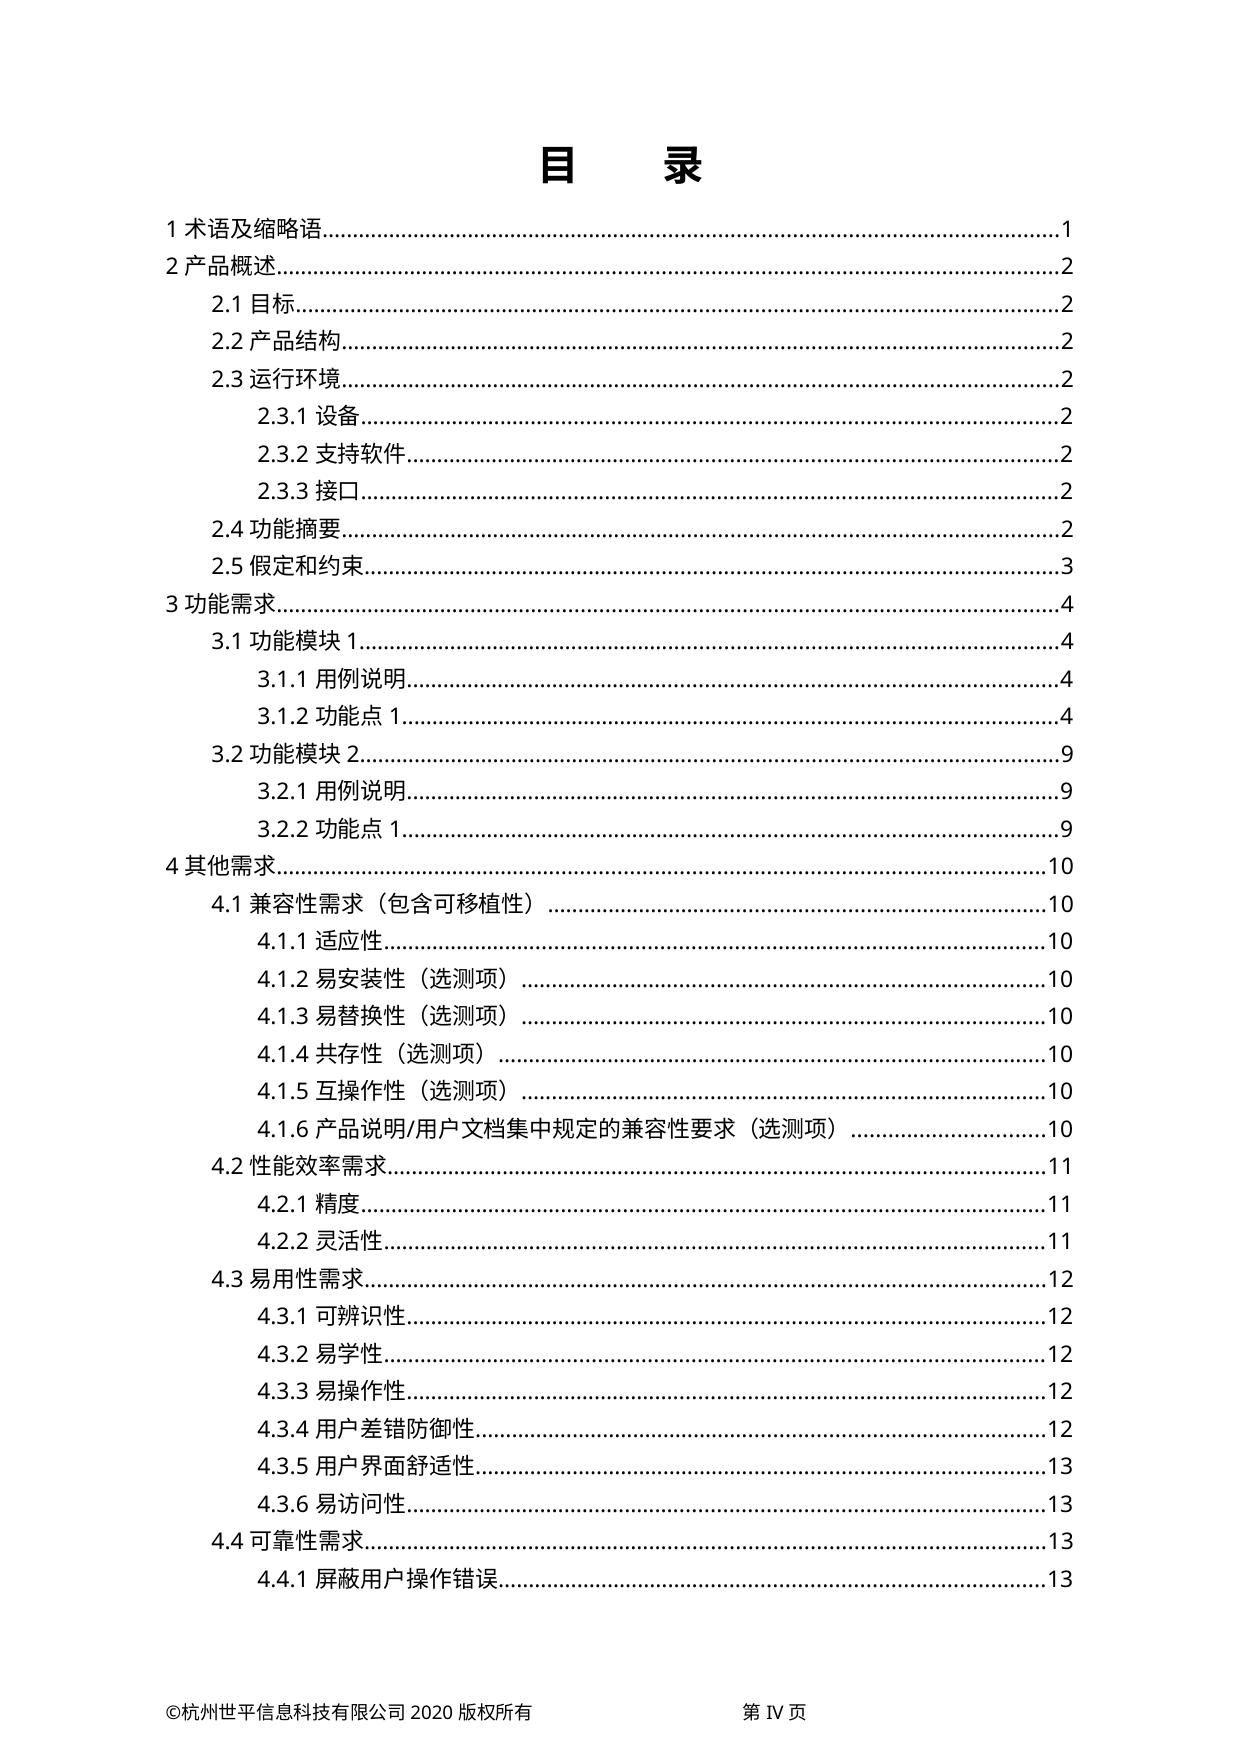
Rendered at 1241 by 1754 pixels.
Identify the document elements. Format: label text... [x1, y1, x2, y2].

text 1 术语及缩略语 1 [165, 211, 1075, 244]
text 2.3 运行环境 2 [211, 361, 1075, 394]
text 4.3.4 用户差错防御性 12 [257, 1411, 1075, 1444]
text 2.5 假定和约束 3 [211, 548, 1075, 582]
text 4.1.4 共存性（选测项） 10 [257, 1036, 1075, 1069]
text 4.3 易用性需求 12 [211, 1261, 1075, 1294]
text 2.3.3 接口 2 [257, 473, 1075, 507]
text 3.1 功能模块1 4 [211, 623, 1075, 657]
text 2.3.1 设备 2 [257, 398, 1075, 432]
text 2.4 功能摘要 2 [211, 511, 1075, 544]
text 4.1.2 易安装性（选测项） 10 [257, 961, 1075, 994]
text 4.1.5 互操作性（选测项） 10 [257, 1073, 1075, 1107]
text 4.2 性能效率需求 11 [211, 1148, 1075, 1182]
text 4.1.1 适应性 10 [257, 923, 1075, 957]
text 4.3.6 易访问性 13 [257, 1486, 1075, 1519]
text 4.4 可靠性需求 13 [211, 1523, 1075, 1557]
text 3.2.2 功能点 1 9 [257, 811, 1075, 844]
text 4.4.1 屏蔽用户操作错误 13 [257, 1561, 1075, 1594]
text 4.1.3 易替换性（选测项） 10 [257, 998, 1075, 1032]
text 4.3.5 用户界面舒适性 13 [257, 1448, 1075, 1482]
text 3 功能需求 4 [165, 586, 1075, 619]
text 2.3.2 支持软件 2 [257, 436, 1075, 469]
text 4.3.3 易操作性 12 [257, 1373, 1075, 1407]
text 2.2 产品结构 2 [211, 323, 1075, 357]
text 2.1 目标 2 [211, 286, 1075, 319]
text 4.2.2 灵活性 11 [257, 1223, 1075, 1257]
text 目 录 [165, 129, 1075, 194]
text 4.3.1 可辨识性 12 [257, 1298, 1075, 1332]
text 2 产品概述 2 [165, 248, 1075, 282]
text 4.1.6 产品说明/用户文档集中规定的兼容性要求（选测项） 10 [257, 1111, 1075, 1144]
text 3.2.1 用例说明 9 [257, 773, 1075, 807]
text 3.1.1 用例说明 4 [257, 661, 1075, 694]
text 4.1 兼容性需求（包含可移植性） 10 [211, 886, 1075, 919]
text 3.1.2 功能点 1 4 [257, 698, 1075, 732]
text 3.2 功能模块 2 9 [211, 736, 1075, 769]
text 4.3.2 易学性 12 [257, 1336, 1075, 1369]
text 4 其他需求 10 [165, 848, 1075, 882]
text 4.2.1 精度 11 [257, 1186, 1075, 1219]
